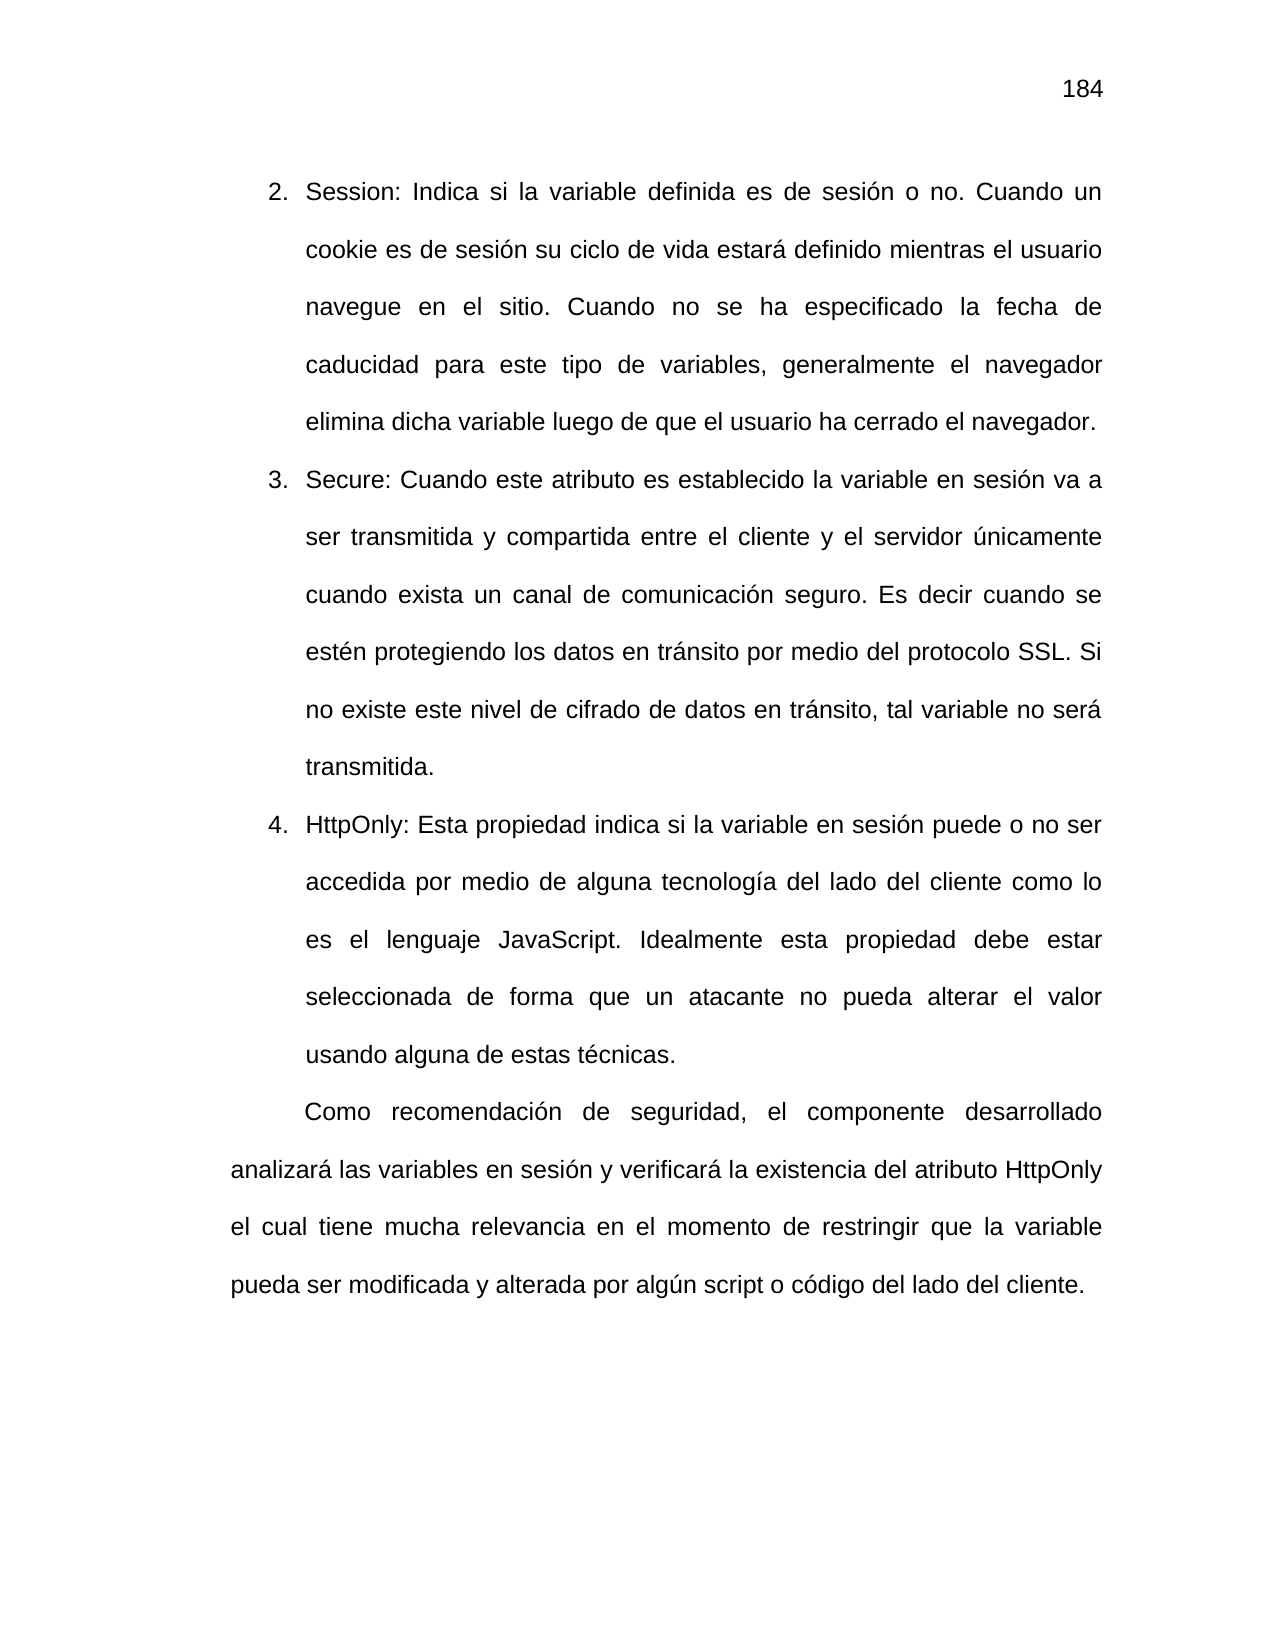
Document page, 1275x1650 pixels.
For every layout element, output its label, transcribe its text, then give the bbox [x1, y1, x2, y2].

list Session: Indica si la variable definida es de sesión o no. Cuando un cookie es de sesión su ciclo de vida estará definido mientras el usuario navegue en el sitio. Cuando no se ha especificado la fecha de caducidad para este tipo de variables, generalmente el navegador elimina dicha variable luego de que el usuario ha cerrado el navegador. [268, 177, 1104, 436]
list HttpOnly: Esta propiedad indica si la variable en sesión puede o no ser accedida por medio de alguna tecnología del lado del cliente como lo es el lenguaje JavaScript. Idealmente esta propiedad debe estar seleccionada de forma que un atacante no pueda alterar el valor usando alguna de estas técnicas. [268, 810, 1104, 1068]
text Como recomendación de seguridad, el componente desarrollado analizará las variables en sesión y verificará la existencia del atributo HttpOnly el cual tiene mucha relevancia en el momento de restringir que la variable pueda ser modificada y alterada por algún script o código del lado del cliente. [230, 1097, 1104, 1298]
list Secure: Cuando este atributo es establecido la variable en sesión va a ser transmitida y compartida entre el cliente y el servidor únicamente cuando exista un canal de comunicación seguro. Es decir cuando se estén protegiendo los datos en tránsito por medio del protocolo SSL. Si no existe este nivel de cifrado de datos en tránsito, tal variable no será transmitida. [268, 465, 1104, 781]
